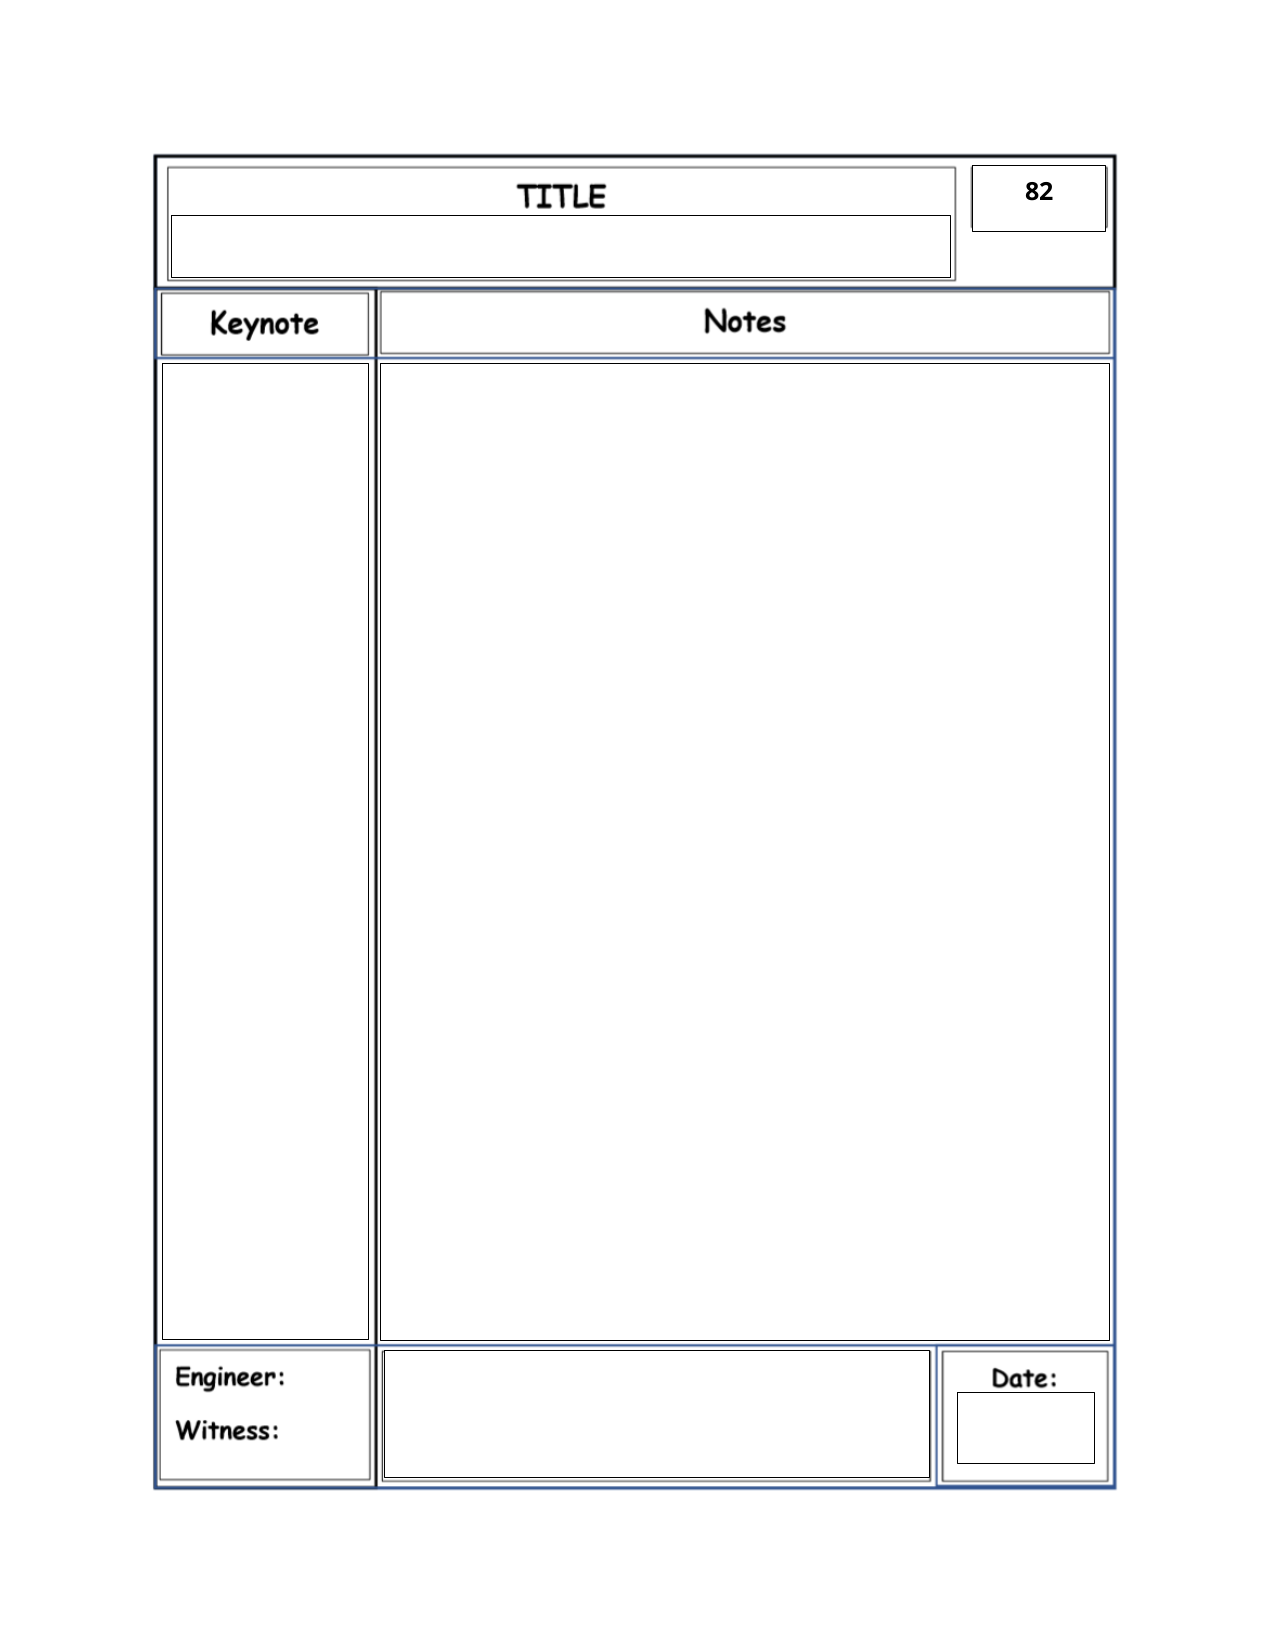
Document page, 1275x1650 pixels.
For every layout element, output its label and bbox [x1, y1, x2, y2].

picture [150, 150, 1133, 1501]
